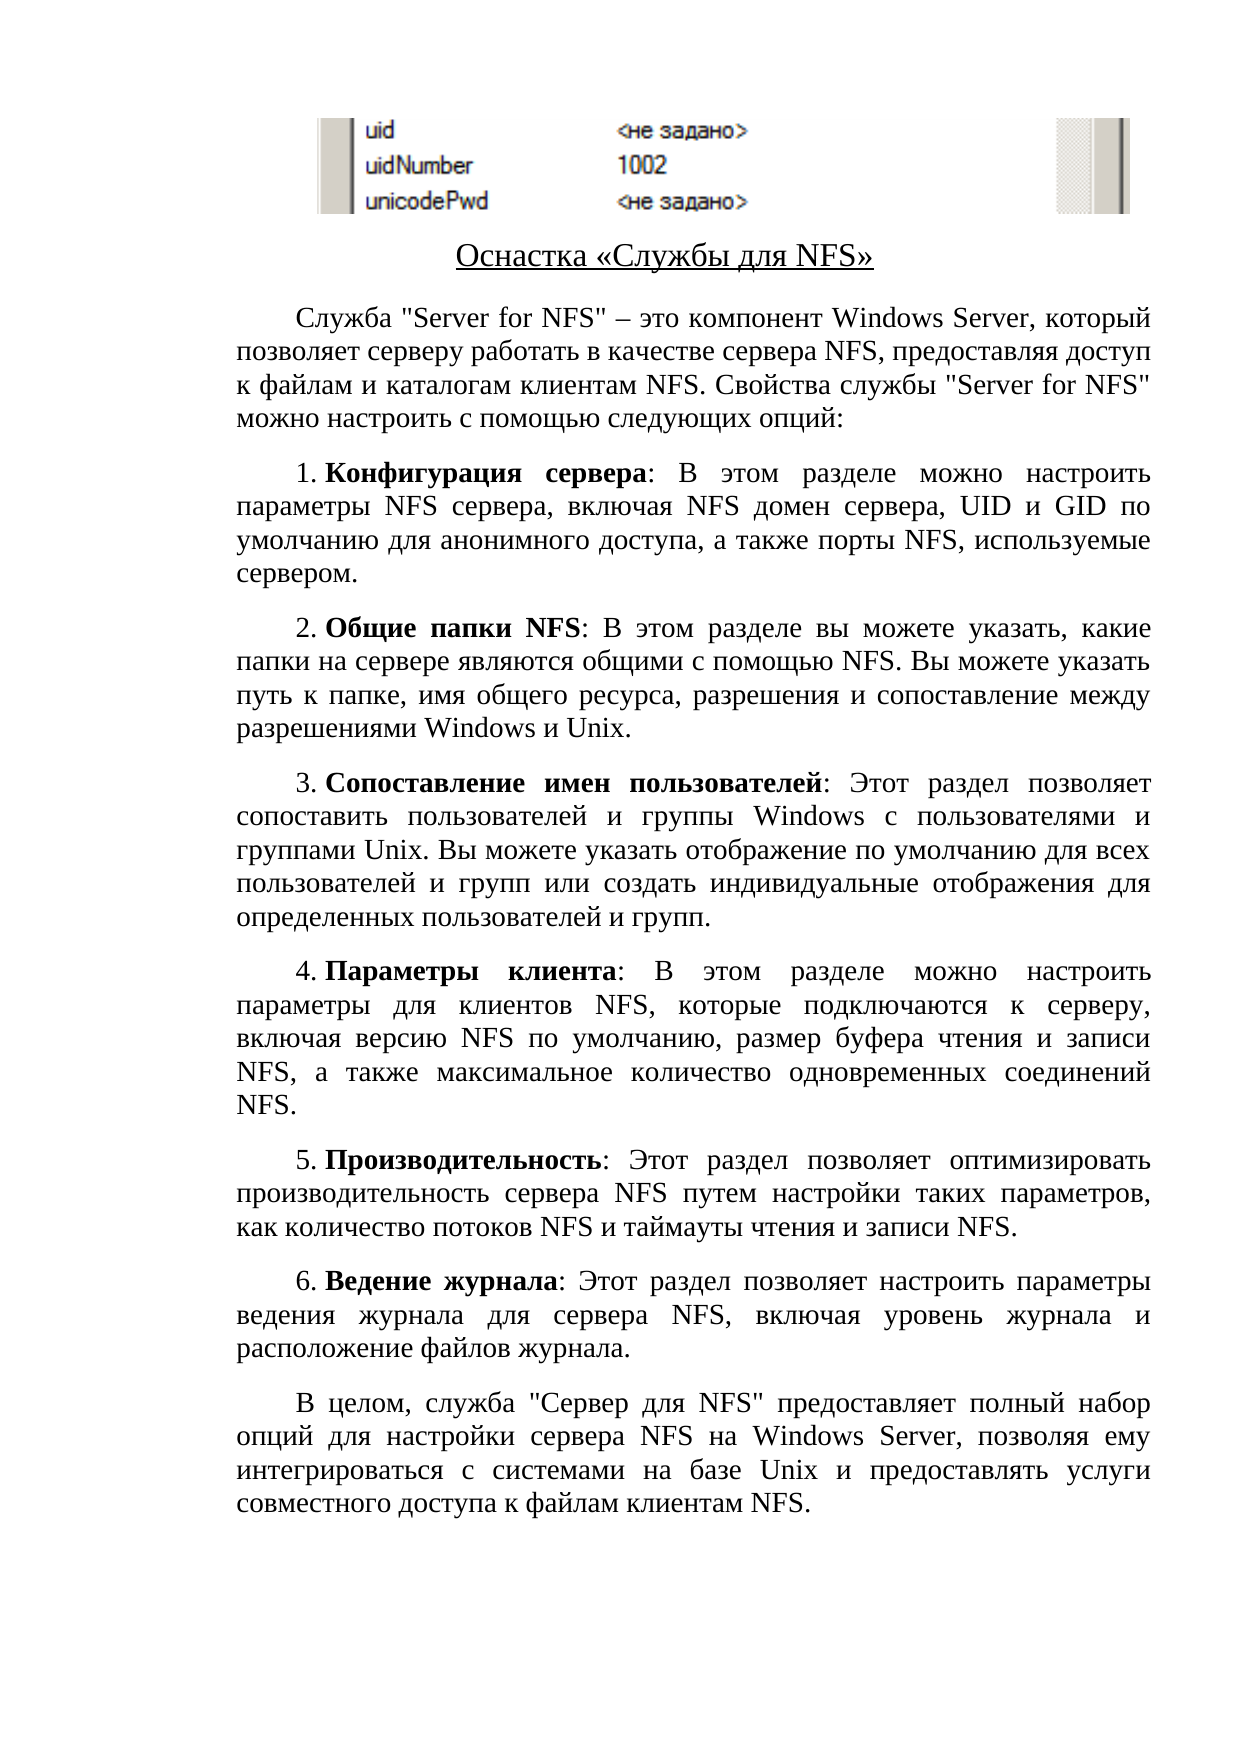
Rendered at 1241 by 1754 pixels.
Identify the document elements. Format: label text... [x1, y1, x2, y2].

text Служба "Server for NFS" – это компонент Windows Server, который позволяет серверу работать в качестве сервера NFS, предоставляя доступ к файлам и каталогам клиентам NFS. Свойства службы "Server for NFS" можно настроить с помощью следующих опций: [236, 300, 1152, 434]
list Параметры клиента: В этом разделе можно настроить параметры для клиентов NFS, которые подключаются к серверу, включая версию NFS по умолчанию, размер буфера чтения и записи NFS, а также максимальное количество одновременных соединений NFS. [236, 953, 1152, 1121]
list Общие папки NFS: В этом разделе вы можете указать, какие папки на сервере являются общими с помощью NFS. Вы можете указать путь к папке, имя общего ресурса, разрешения и сопоставление между разрешениями Windows и Unix. [236, 610, 1152, 744]
list Производительность: Этот раздел позволяет оптимизировать производительность сервера NFS путем настройки таких параметров, как количество потоков NFS и таймауты чтения и записи NFS. [236, 1142, 1152, 1242]
list Ведение журнала: Этот раздел позволяет настроить параметры ведения журнала для сервера NFS, включая уровень журнала и расположение файлов журнала. [236, 1263, 1152, 1364]
list Сопоставление имен пользователей: Этот раздел позволяет сопоставить пользователей и группы Windows с пользователями и группами Unix. Вы можете указать отображение по умолчанию для всех пользователей и групп или создать индивидуальные отображения для определенных пользователей и групп. [236, 765, 1152, 932]
list Конфигурация сервера: В этом разделе можно настроить параметры NFS сервера, включая NFS домен сервера, UID и GID по умолчанию для анонимного доступа, а также порты NFS, используемые сервером. [236, 455, 1152, 589]
text В целом, служба "Сервер для NFS" предоставляет полный набор опций для настройки сервера NFS на Windows Server, позволяя ему интегрироваться с системами на базе Unix и предоставлять услуги совместного доступа к файлам клиентам NFS. [236, 1385, 1152, 1519]
picture [317, 118, 1130, 214]
text Оснастка «Службы для NFS» [177, 235, 1152, 273]
